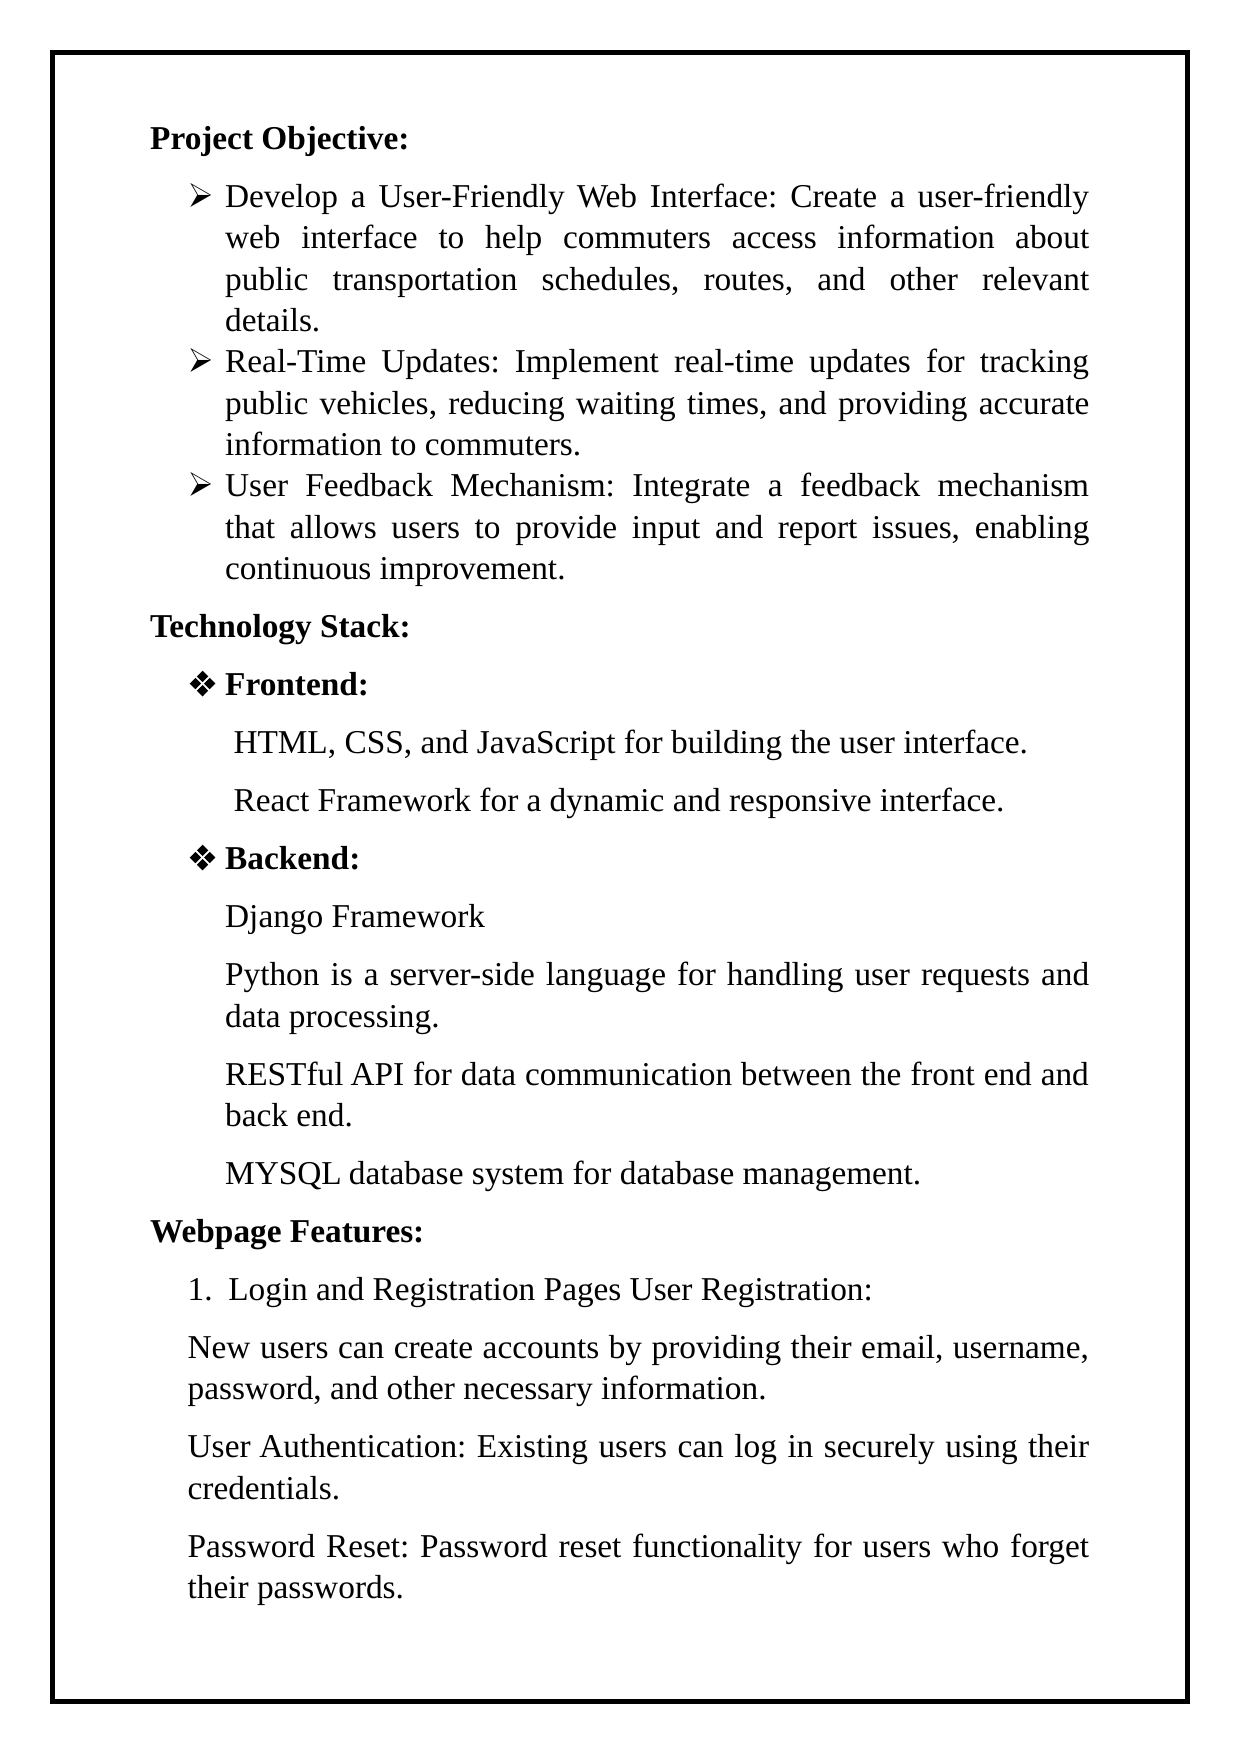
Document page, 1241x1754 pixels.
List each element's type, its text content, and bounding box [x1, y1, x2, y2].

text React Framework for a dynamic and responsive interface. [150, 780, 1090, 819]
list Frontend: [187, 664, 1090, 703]
text Technology Stack: [150, 606, 1090, 645]
list Login and Registration Pages User Registration: [187, 1269, 1090, 1308]
text Password Reset: Password reset functionality for users who forget their passwords. [187, 1526, 1090, 1606]
text MYSQL database system for database management. [225, 1153, 1090, 1192]
list User Feedback Mechanism: Integrate a feedback mechanism that allows users to provide input and report issues, enabling continuous improvement. [187, 466, 1090, 587]
text Python is a server-side language for handling user requests and data processing. [225, 954, 1090, 1034]
list Backend: [187, 838, 1090, 877]
text Webpage Features: [150, 1211, 1090, 1249]
text User Authentication: Existing users can log in securely using their credentials. [187, 1427, 1090, 1506]
text Django Framework [150, 896, 1090, 935]
text HTML, CSS, and JavaScript for building the user interface. [150, 722, 1090, 761]
text Project Objective: [150, 118, 1090, 156]
text New users can create accounts by providing their email, username, password, and other necessary information. [187, 1327, 1090, 1407]
list Develop a User-Friendly Web Interface: Create a user-friendly web interface to help commuters access information about public transportation schedules, routes, and other relevant details. [187, 176, 1090, 338]
text RESTful API for data communication between the front end and back end. [225, 1054, 1090, 1133]
list Real-Time Updates: Implement real-time updates for tracking public vehicles, reducing waiting times, and providing accurate information to commuters. [187, 342, 1090, 463]
